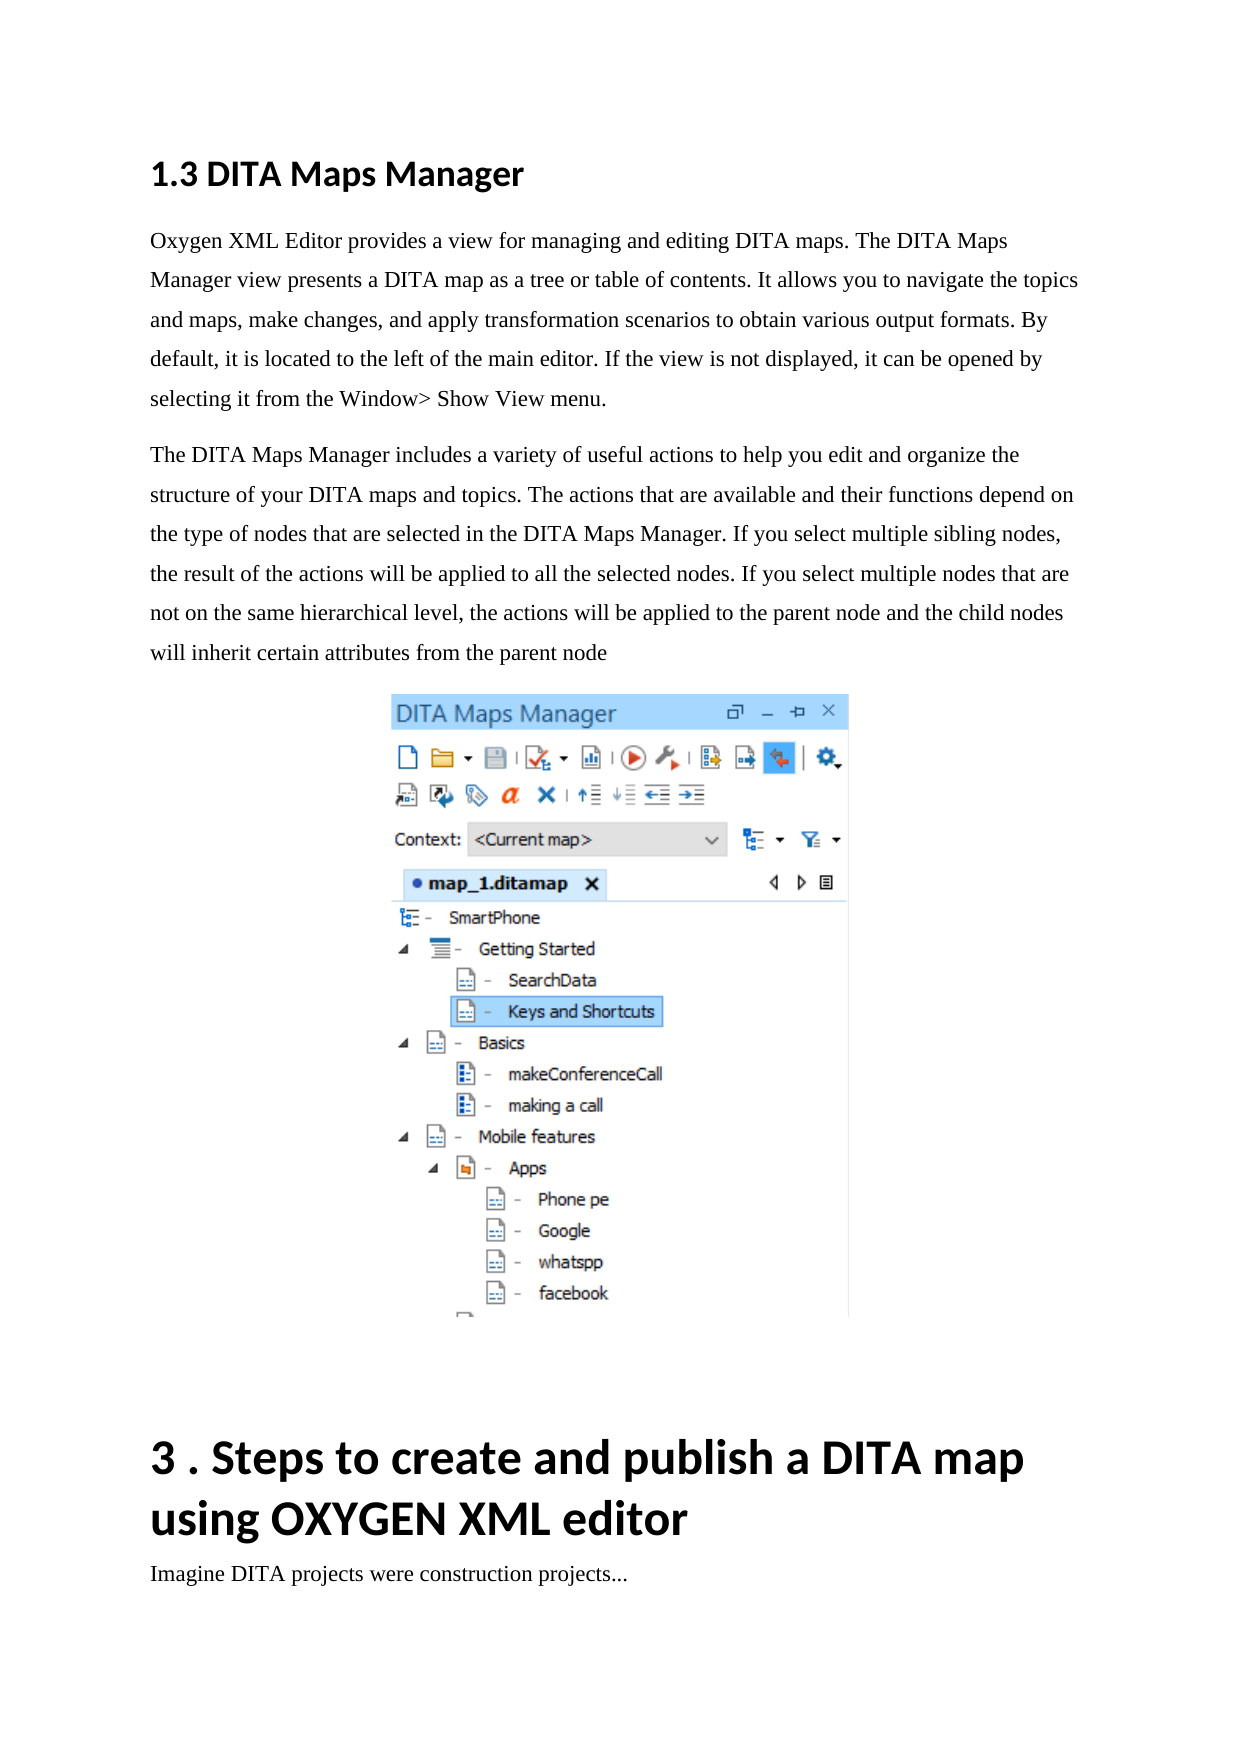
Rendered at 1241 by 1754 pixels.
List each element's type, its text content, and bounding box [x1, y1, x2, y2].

text Oxygen XML Editor provides a view for managing and editing DITA maps. The DITA Maps Manager view presents a DITA map as a tree or table of contents. It allows you to navigate the topics and maps, make changes, and apply transformation scenarios to obtain various output formats. By default, it is located to the left of the main editor. If the view is not displayed, it can be opened by selecting it from the Window> Show View menu. [150, 227, 1090, 411]
subtitle 3 . Steps to create and publish a DITA map using OXYGEN XML editor [150, 1426, 1090, 1548]
text Imagine DITA projects were construction projects... [150, 1560, 1090, 1587]
picture [391, 694, 849, 1317]
subtitle 1.3 DITA Maps Manager [150, 150, 1090, 196]
text The DITA Maps Manager includes a variety of useful actions to help you edit and organize the structure of your DITA maps and topics. The actions that are available and their functions depend on the type of nodes that are selected in the DITA Maps Manager. If you select multiple sibling nodes, the result of the actions will be applied to all the selected nodes. If you select multiple nodes that are not on the same hierarchical level, the actions will be applied to the parent node and the child nodes will inherit certain attributes from the parent node [150, 441, 1090, 665]
